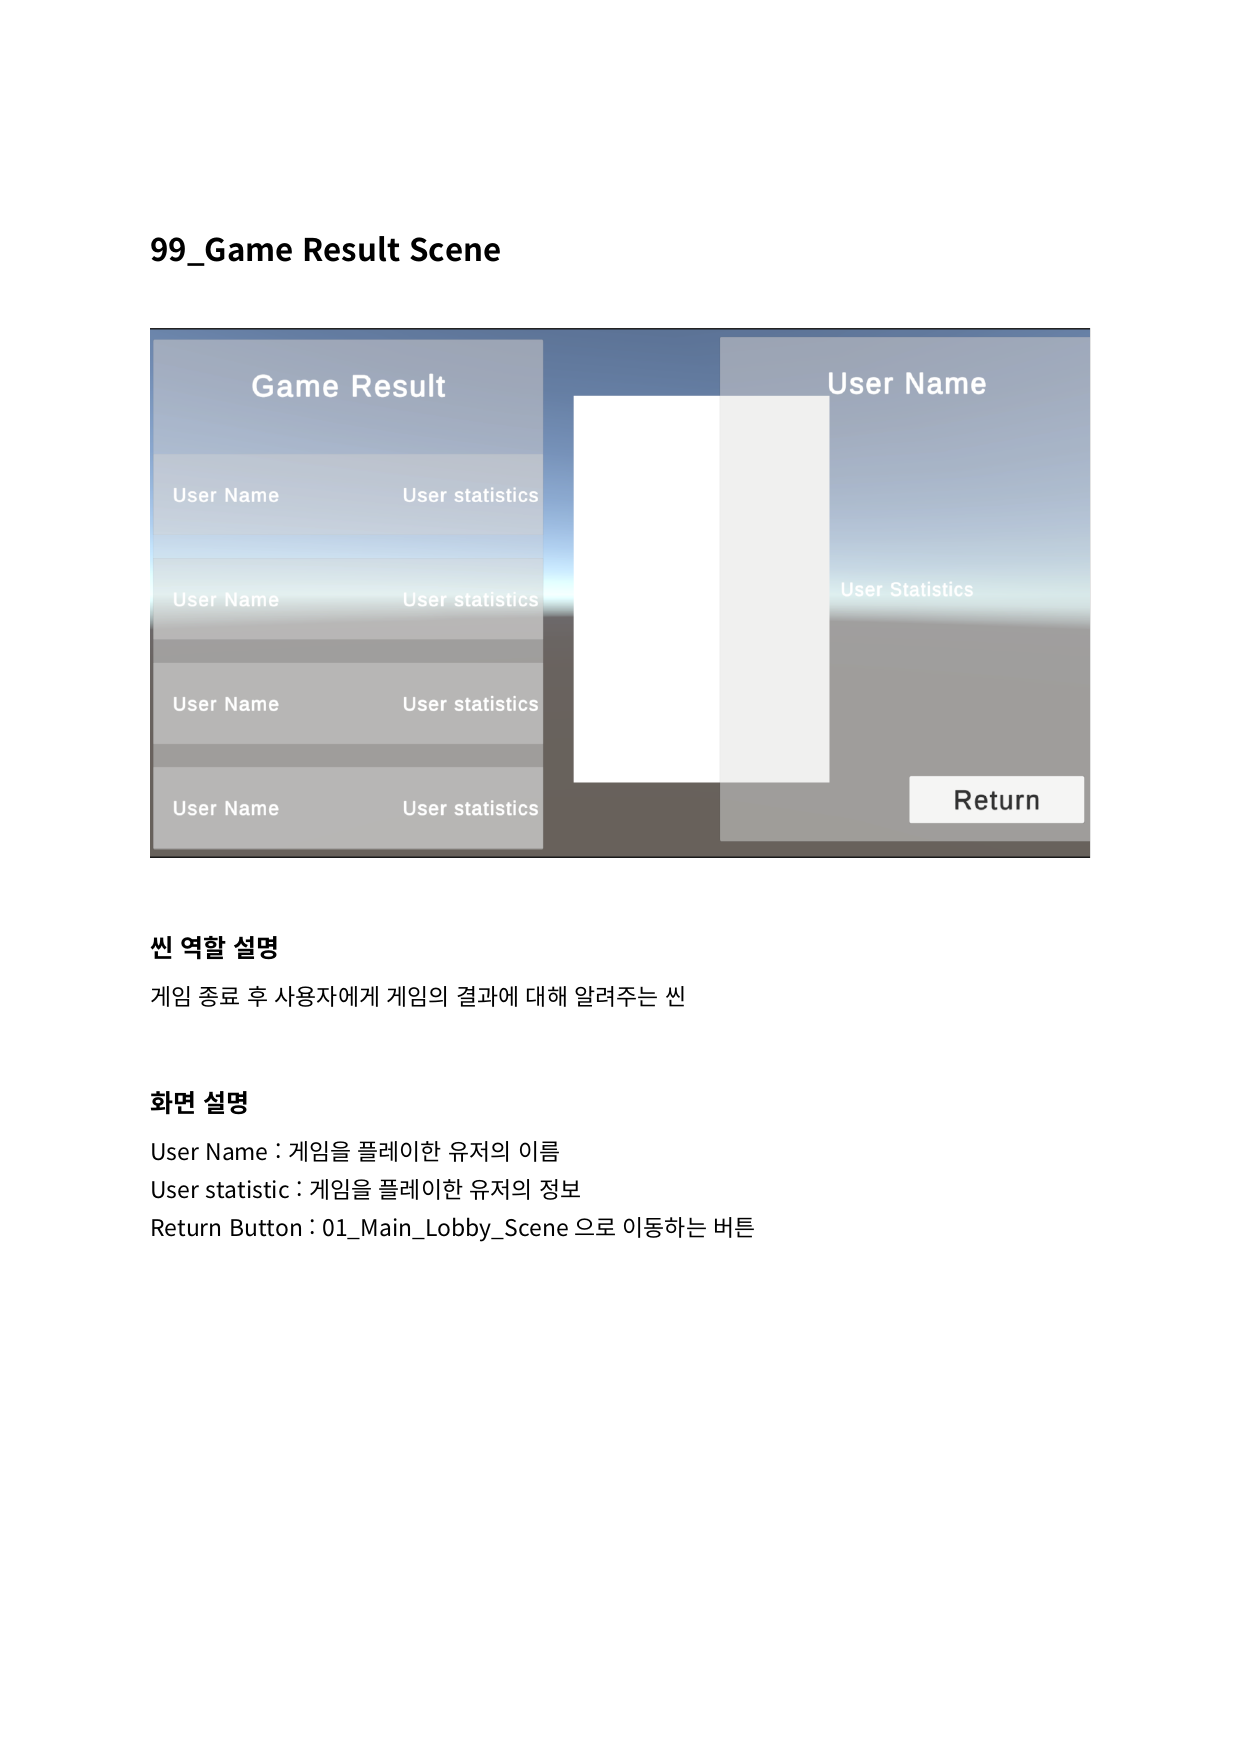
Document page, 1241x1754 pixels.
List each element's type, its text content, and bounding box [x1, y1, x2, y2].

text User statistic : 게임을 플레이한 유저의 정보 [150, 1172, 1090, 1205]
subtitle 씬 역할 설명 [150, 928, 1090, 965]
text Return Button : 01_Main_Lobby_Scene으로 이동하는 버튼 [150, 1210, 1090, 1243]
text 게임 종료 후 사용자에게 게임의 결과에 대해 알려주는 씬 [150, 978, 1090, 1012]
subtitle 99_Game Result Scene [150, 226, 1090, 271]
picture [150, 328, 1091, 858]
subtitle 화면 설명 [150, 1084, 1090, 1120]
text User Name : 게임을 플레이한 유저의 이름 [150, 1134, 1090, 1167]
